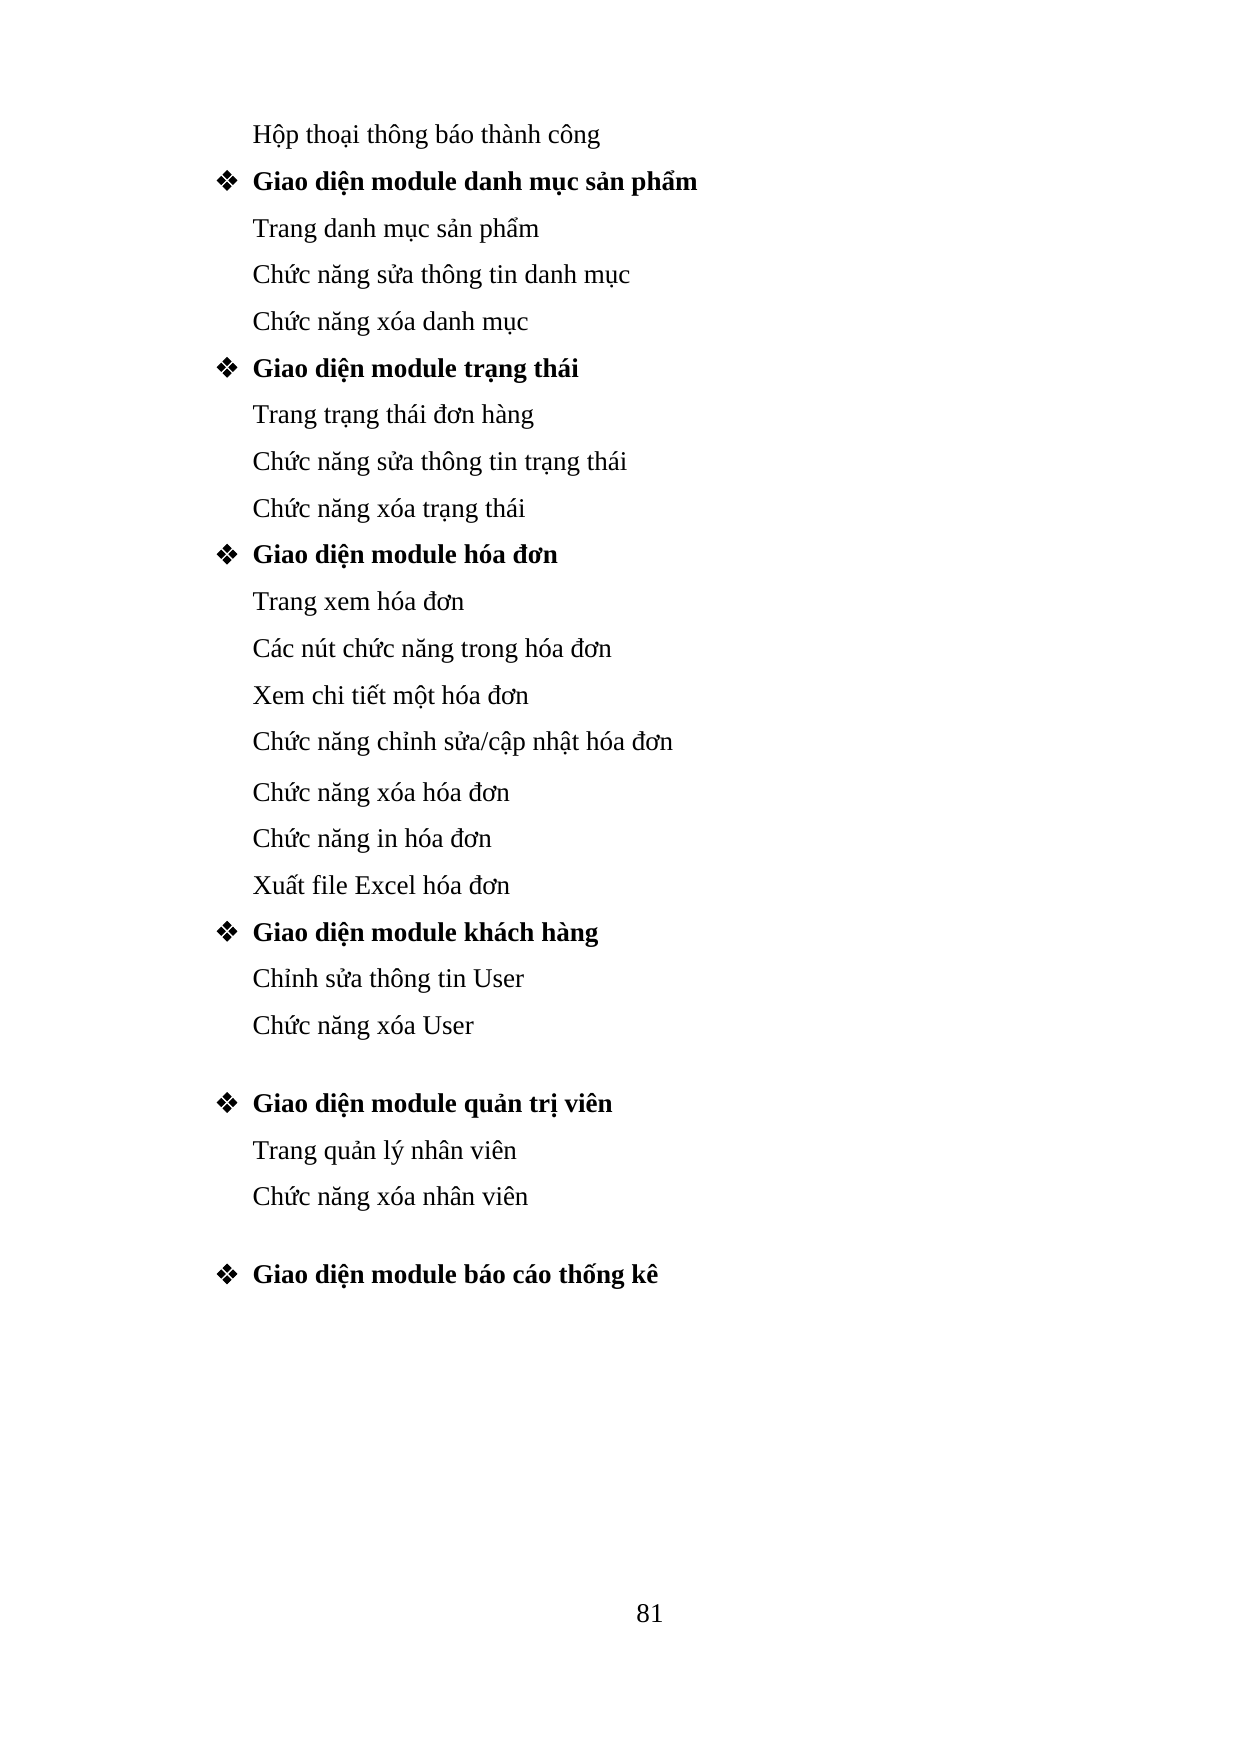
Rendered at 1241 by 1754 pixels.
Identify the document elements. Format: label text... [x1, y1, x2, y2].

list Chức năng xóa User [252, 1009, 1122, 1040]
list Giao diện module danh mục sản phẩm [215, 165, 1122, 196]
list Trang danh mục sản phẩm [252, 212, 1122, 243]
list Trang quản lý nhân viên [252, 1134, 1122, 1165]
text Chức năng chỉnh sửa/cập nhật hóa đơn [177, 725, 1122, 757]
list Chức năng in hóa đơn [252, 822, 1122, 853]
list Chỉnh sửa thông tin User [252, 962, 1122, 994]
list Chức năng xóa hóa đơn [252, 776, 1122, 807]
list Chức năng xóa danh mục [252, 305, 1122, 336]
list Giao diện module khách hàng [215, 916, 1122, 947]
list Chức năng sửa thông tin trạng thái [252, 445, 1122, 476]
list Chức năng xóa nhân viên [252, 1181, 1122, 1212]
list Xuất file Excel hóa đơn [252, 869, 1122, 900]
list Xem chi tiết một hóa đơn [252, 679, 1122, 710]
list Các nút chức năng trong hóa đơn [252, 632, 1122, 663]
list Hộp thoại thông báo thành công [252, 118, 1122, 149]
list Giao diện module trạng thái [215, 352, 1122, 383]
list Giao diện module quản trị viên [215, 1087, 1122, 1118]
list Trang xem hóa đơn [252, 585, 1122, 617]
list Chức năng xóa trạng thái [252, 492, 1122, 523]
list Trang trạng thái đơn hàng [252, 398, 1122, 430]
list Giao diện module báo cáo thống kê [215, 1258, 1122, 1289]
list Chức năng sửa thông tin danh mục [252, 258, 1122, 289]
list Giao diện module hóa đơn [215, 538, 1122, 570]
